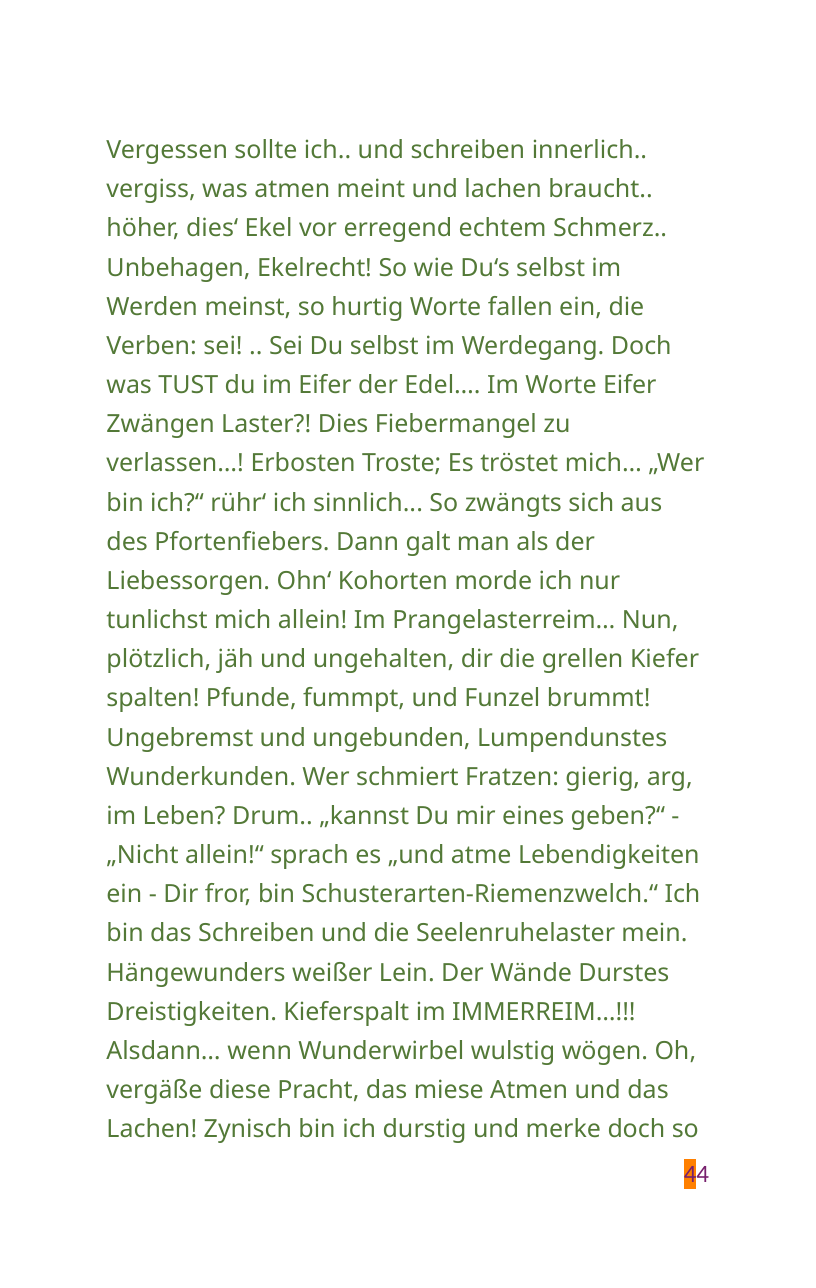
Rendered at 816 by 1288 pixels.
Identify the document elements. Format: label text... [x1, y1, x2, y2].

text Vergessen sollte ich.. und schreiben innerlich.. vergiss, was atmen meint und lachen braucht.. höher, dies‘ Ekel vor erregend echtem Schmerz.. Unbehagen, Ekelrecht! So wie Du‘s selbst im Werden meinst, so hurtig Worte fallen ein, die Verben: sei! .. Sei Du selbst im Werdegang. Doch was TUST du im Eifer der Edel…. Im Worte Eifer Zwängen Laster?! Dies Fiebermangel zu verlassen…! Erbosten Troste; Es tröstet mich… „Wer bin ich?“ rühr‘ ich sinnlich... So zwängts sich aus des Pfortenfiebers. Dann galt man als der Liebessorgen. Ohn‘ Kohorten morde ich nur tunlichst mich allein! Im Prangelasterreim… Nun, plötzlich, jäh und ungehalten, dir die grellen Kiefer spalten! Pfunde, fummpt, und Funzel brummt! Ungebremst und ungebunden, Lumpendunstes Wunderkunden. Wer schmiert Fratzen: gierig, arg, im Leben? Drum.. „kannst Du mir eines geben?“ - „Nicht allein!“ sprach es „und atme Lebendigkeiten ein - Dir fror, bin Schusterarten-Riemenzwelch.“ Ich bin das Schreiben und die Seelenruhelaster mein. Hängewunders weißer Lein. Der Wände Durstes Dreistigkeiten. Kieferspalt im IMMERREIM…!!! [106, 132, 709, 1027]
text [106, 1032, 709, 1145]
